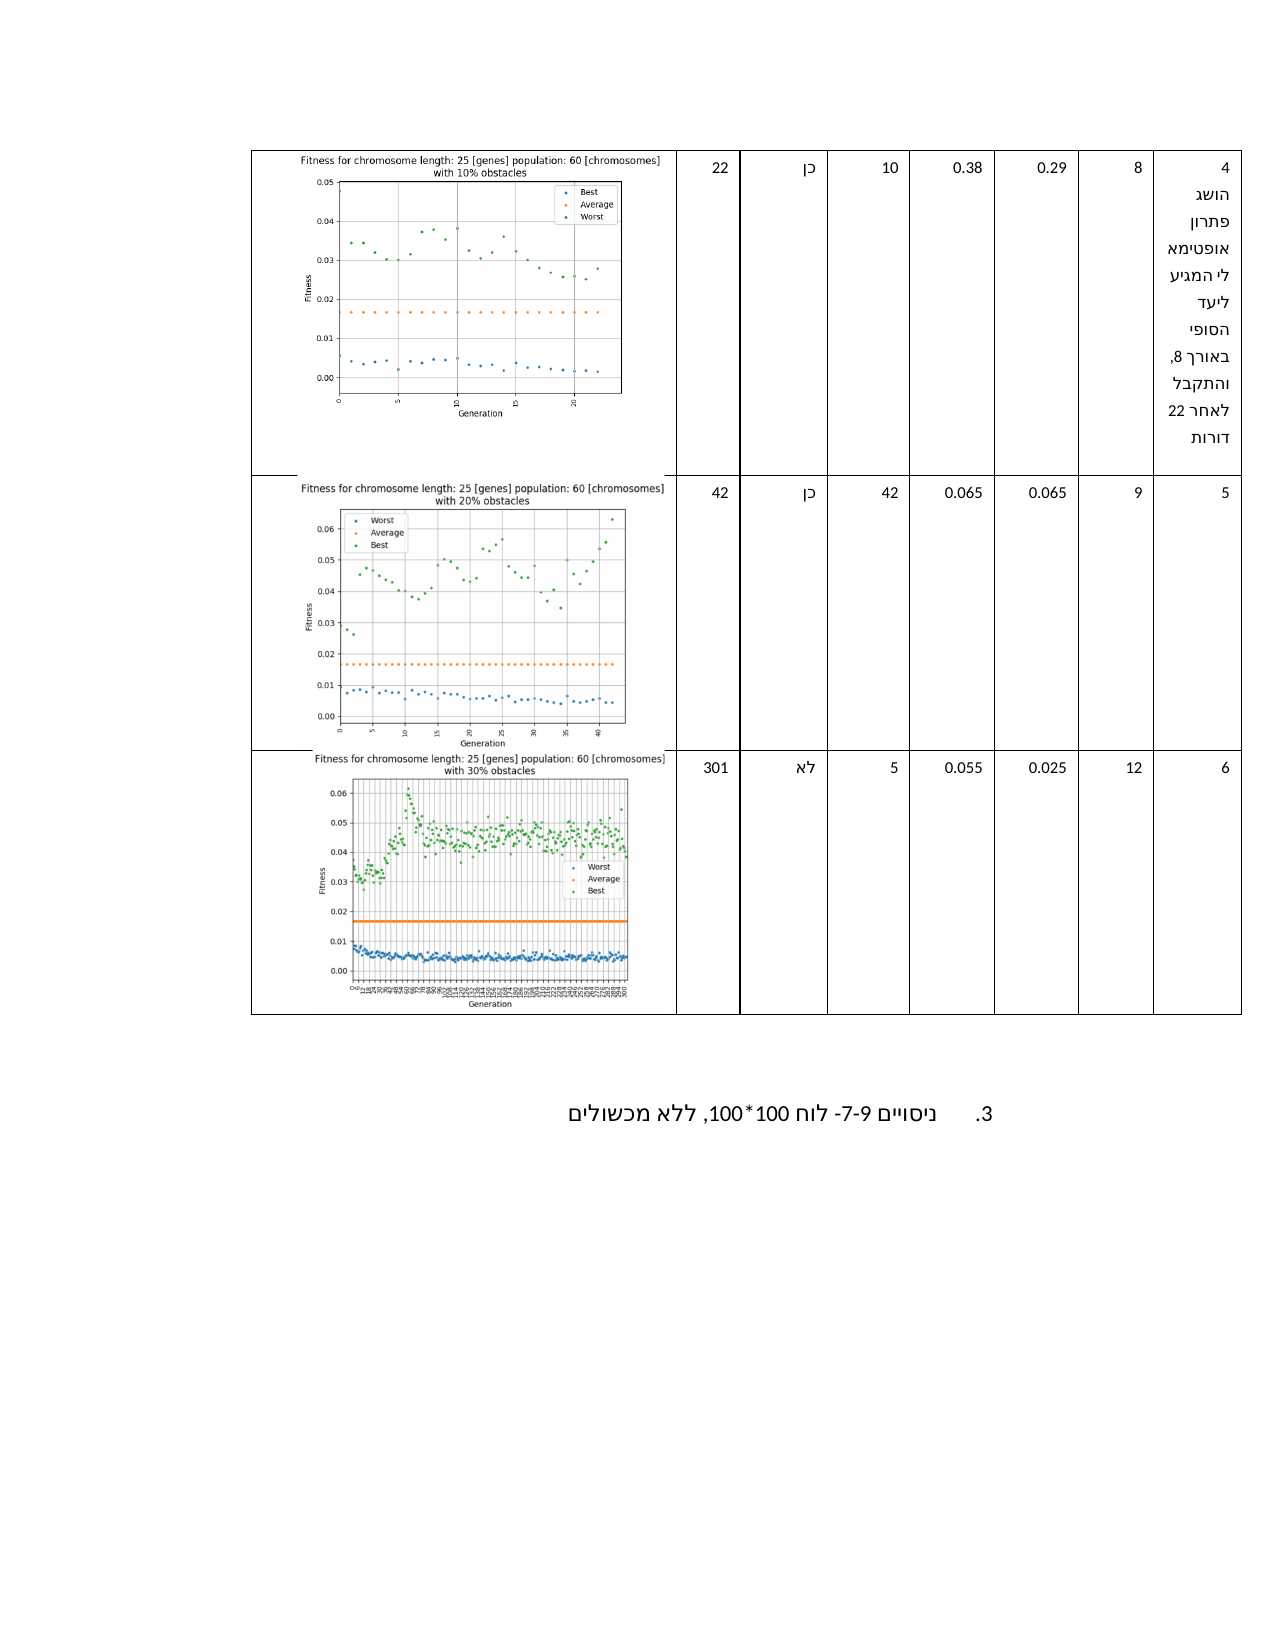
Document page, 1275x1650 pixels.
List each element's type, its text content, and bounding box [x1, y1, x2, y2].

table_cell 6 [1154, 751, 1241, 1014]
table_cell לא [741, 751, 827, 1014]
table_cell 10 [828, 151, 909, 475]
table_cell 0.29 [995, 151, 1078, 475]
table_cell 22 [677, 151, 739, 475]
table_cell 5 [1154, 476, 1241, 749]
picture [298, 151, 665, 423]
table_cell 8 [1079, 151, 1153, 475]
table_cell 0.055 [910, 751, 994, 1014]
table_cell 0.065 [995, 476, 1078, 749]
table_cell [252, 151, 676, 475]
table_cell כן [741, 476, 827, 749]
table_cell 42 [677, 476, 739, 749]
list ניסויים 7-9- לוח 100*100, ללא מכשולים [187, 1099, 975, 1127]
table_cell [252, 476, 297, 749]
table_cell 301 [677, 751, 739, 1014]
table_cell 0.38 [910, 151, 994, 475]
table_cell [252, 751, 312, 1014]
table_cell 42 [828, 476, 909, 749]
table_cell [665, 751, 676, 1014]
table_cell 4 הושג פתרון אופטימאלי המגיע ליעד הסופי באורך 8, והתקבל לאחר 22 דורות [1154, 151, 1241, 475]
table_cell 12 [1079, 751, 1153, 1014]
table_cell [665, 476, 676, 749]
table_cell 0.065 [910, 476, 994, 749]
table_cell 9 [1079, 476, 1153, 749]
table_cell כן [741, 151, 827, 475]
picture [297, 475, 665, 1014]
table_cell 5 [828, 751, 909, 1014]
table_cell 0.025 [995, 751, 1078, 1014]
